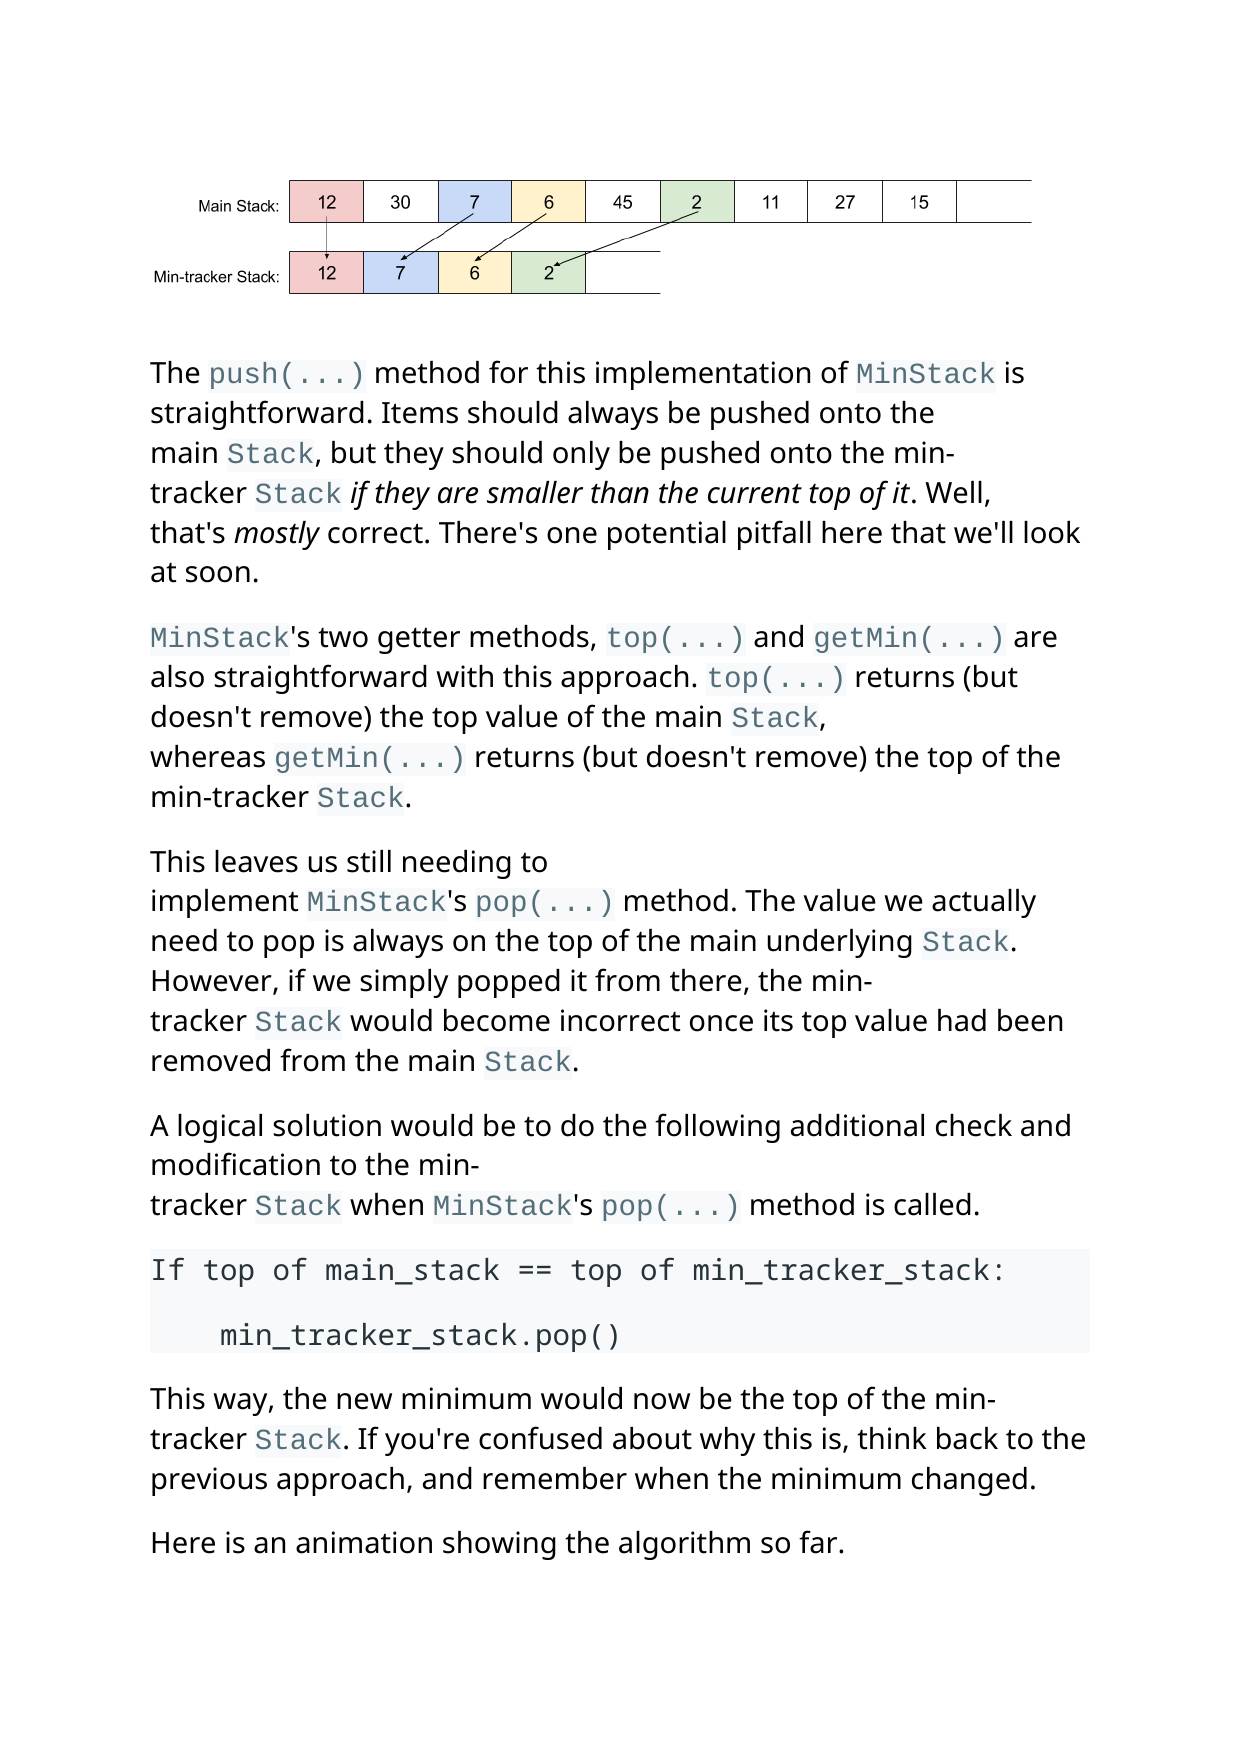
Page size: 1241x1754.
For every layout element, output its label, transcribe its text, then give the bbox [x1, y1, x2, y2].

text If top of main_stack == top of min_tracker_stack: [150, 1249, 1090, 1289]
text MinStack's two getter methods, top(...) and getMin(...) are also straightforward with this approach. top(...) returns (but doesn't remove) the top value of the main Stack, whereas getMin(...) returns (but doesn't remove) the top of the min-tracker Stack. [150, 616, 1090, 816]
text This leaves us still needing to implement MinStack's pop(...) method. The value we actually need to pop is always on the top of the main underlying Stack. However, if we simply popped it from there, the min-tracker Stack would become incorrect once its top value had been removed from the main Stack. [150, 841, 1090, 1080]
text This way, the new minimum would now be the top of the min-tracker Stack. If you're confused about why this is, think back to the previous approach, and remember when the minimum changed. [150, 1378, 1090, 1498]
text The push(...) method for this implementation of MinStack is straightforward. Items should always be pushed onto the main Stack, but they should only be pushed onto the min-tracker Stack if they are smaller than the current top of it. Well, that's mostly correct. There's one potential pitfall here that we'll look at soon. [150, 353, 1090, 591]
text A logical solution would be to do the following additional check and modification to the min-tracker Stack when MinStack's pop(...) method is called. [150, 1105, 1090, 1224]
text Here is an animation showing the algorithm so far. [150, 1523, 1090, 1562]
picture [150, 150, 1091, 328]
text min_tracker_stack.pop() [150, 1314, 1090, 1353]
